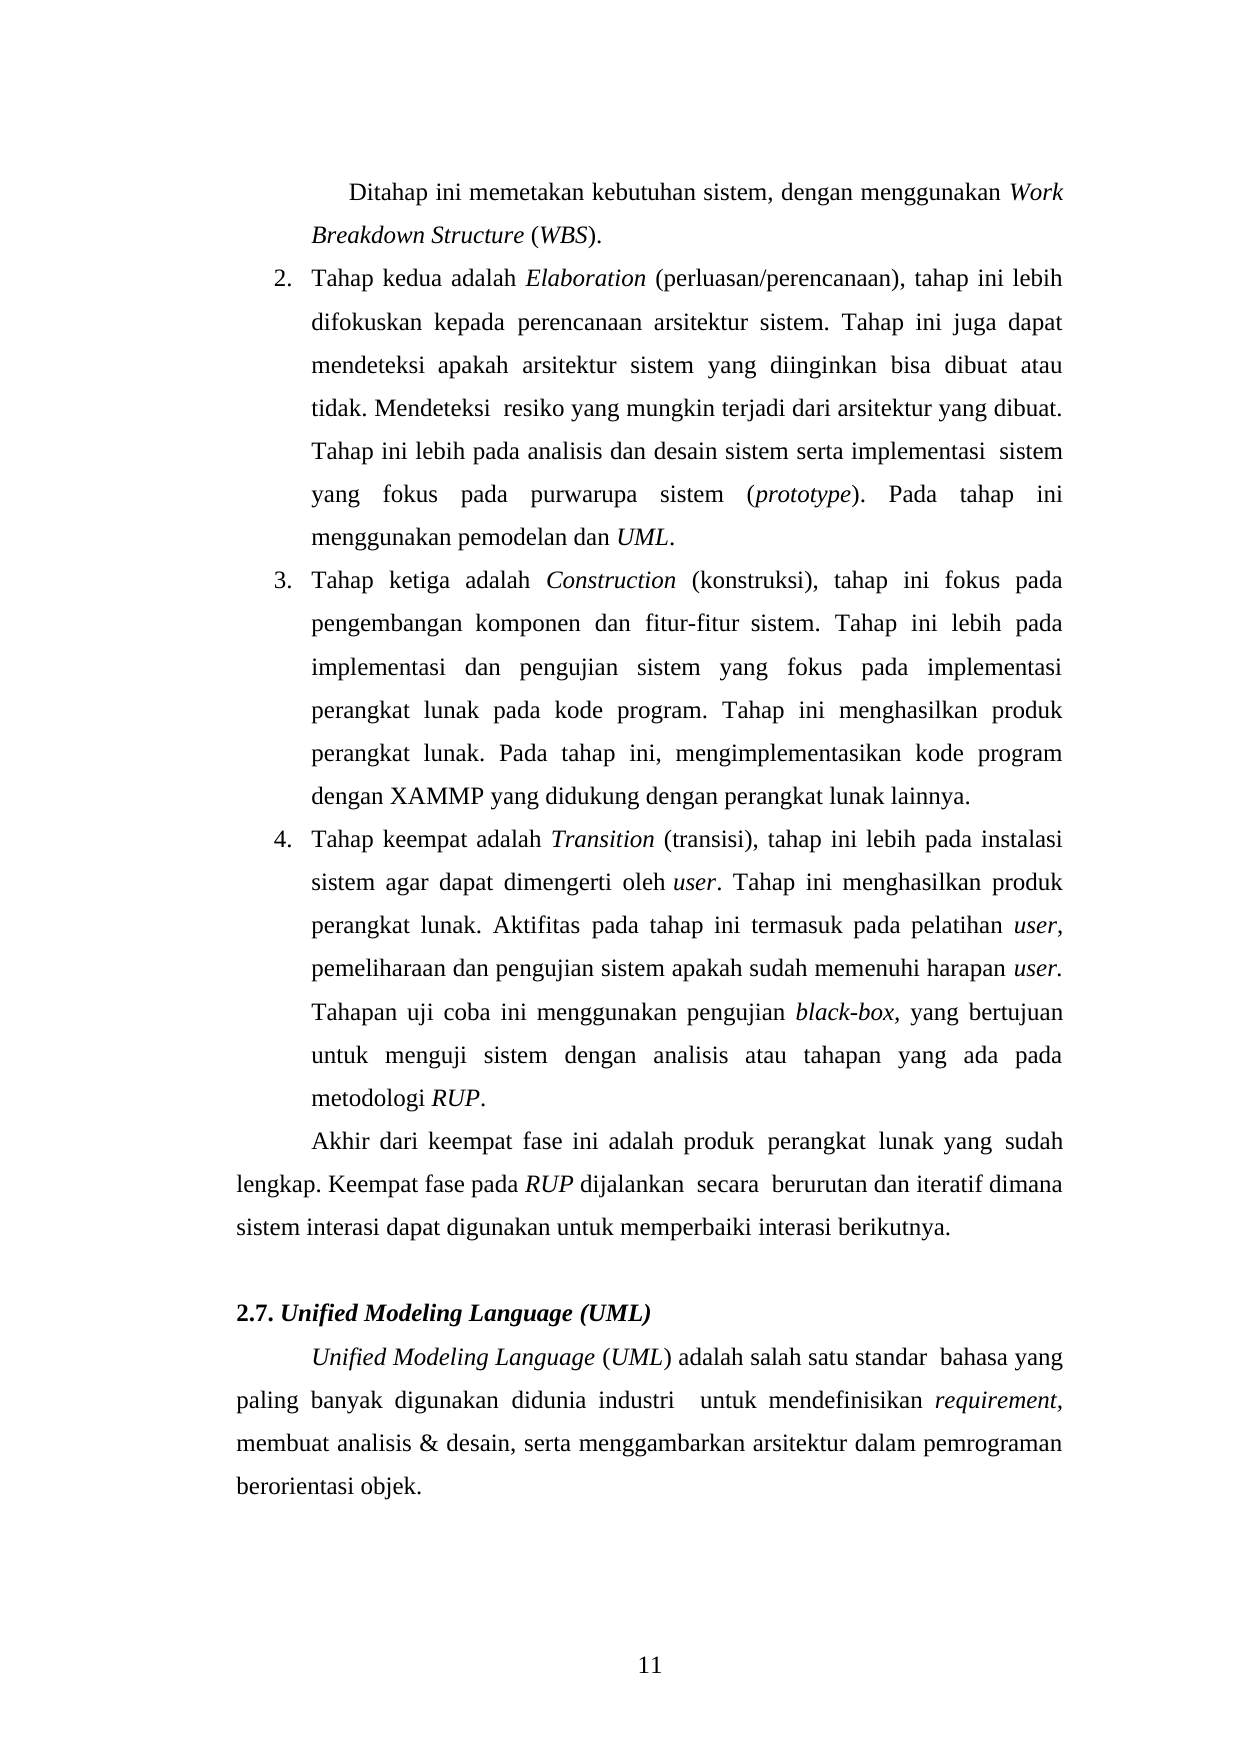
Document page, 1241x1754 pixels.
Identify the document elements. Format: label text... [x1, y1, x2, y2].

list Tahap kedua adalah Elaboration (perluasan/perencanaan), tahap ini lebih difokuskan kepadanperencanaan arsitektur sistem. Tahap ini juga dapat mendeteksi0apakah arsitektur sistem yang diinginkan bisa dibuat atau tidak. Mendeteksinresiko yang mungkin terjadi dari arsitektur yang dibuat. Tahap ini lebih pada analisis dan desain sistem serta implementasinsistem yang fokus pada purwarupa sistem (prototype). Pada tahap ini menggunakan pemodelan dan UML. [274, 263, 1063, 551]
text 2.7. Unified Modeling Language (UML) [236, 1298, 1063, 1327]
text Unified Modeling Language (UML) adalah salah satu standar5bahasa yang paling banyak digunakan5didunia industri10untuk mendefinisikan requirement, membuat analisis & desain, serta menggambarkan arsitektur dalam pemrograman berorientasi objek. [236, 1342, 1063, 1500]
text Akhir dari keempat fase ini adalah produk8perangkat2lunak yang1sudah lengkap. Keempat fase pada RUP dijalankan6secara6berurutan dan iteratif dimana sistem interasi dapat digunakan untuk memperbaiki interasi berikutnya. [236, 1126, 1063, 1241]
list Tahap keempat adalah Transition (transisi), tahap ini lebih pada instalasi sistem agar dapat dimengerti olehiuser. Tahap ini menghasilkan produk perangkat lunak. Aktifitasapada tahap ini termasuk pada pelatihan user, pemeliharaan dan pengujian sistem apakah sudah memenuhi harapan user. Tahapan uji coba ini menggunakan pengujian black-box, yang bertujuan untuk menguji sistem dengan analisis atau tahapan yang ada pada metodologi RUP. [274, 824, 1063, 1112]
text Ditahap ini memetakan kebutuhan sistem, dengan menggunakan Work Breakdown Structure (WBS). [311, 177, 1063, 249]
list Tahap ketiga adalah Construction (konstruksi), tahap ini fokus pada pengembangangkomponen dan fitur-fiturasistem. Tahap ini lebih pada implementasi dan pengujian sistem yang fokus pada implementasi perangkat lunak pada kode program. Tahap ini menghasilkan produk perangkat lunak. Pada tahap ini, mengimplementasikan kode program dengan XAMMP yang didukung dengan perangkat lunak lainnya. [274, 565, 1063, 810]
